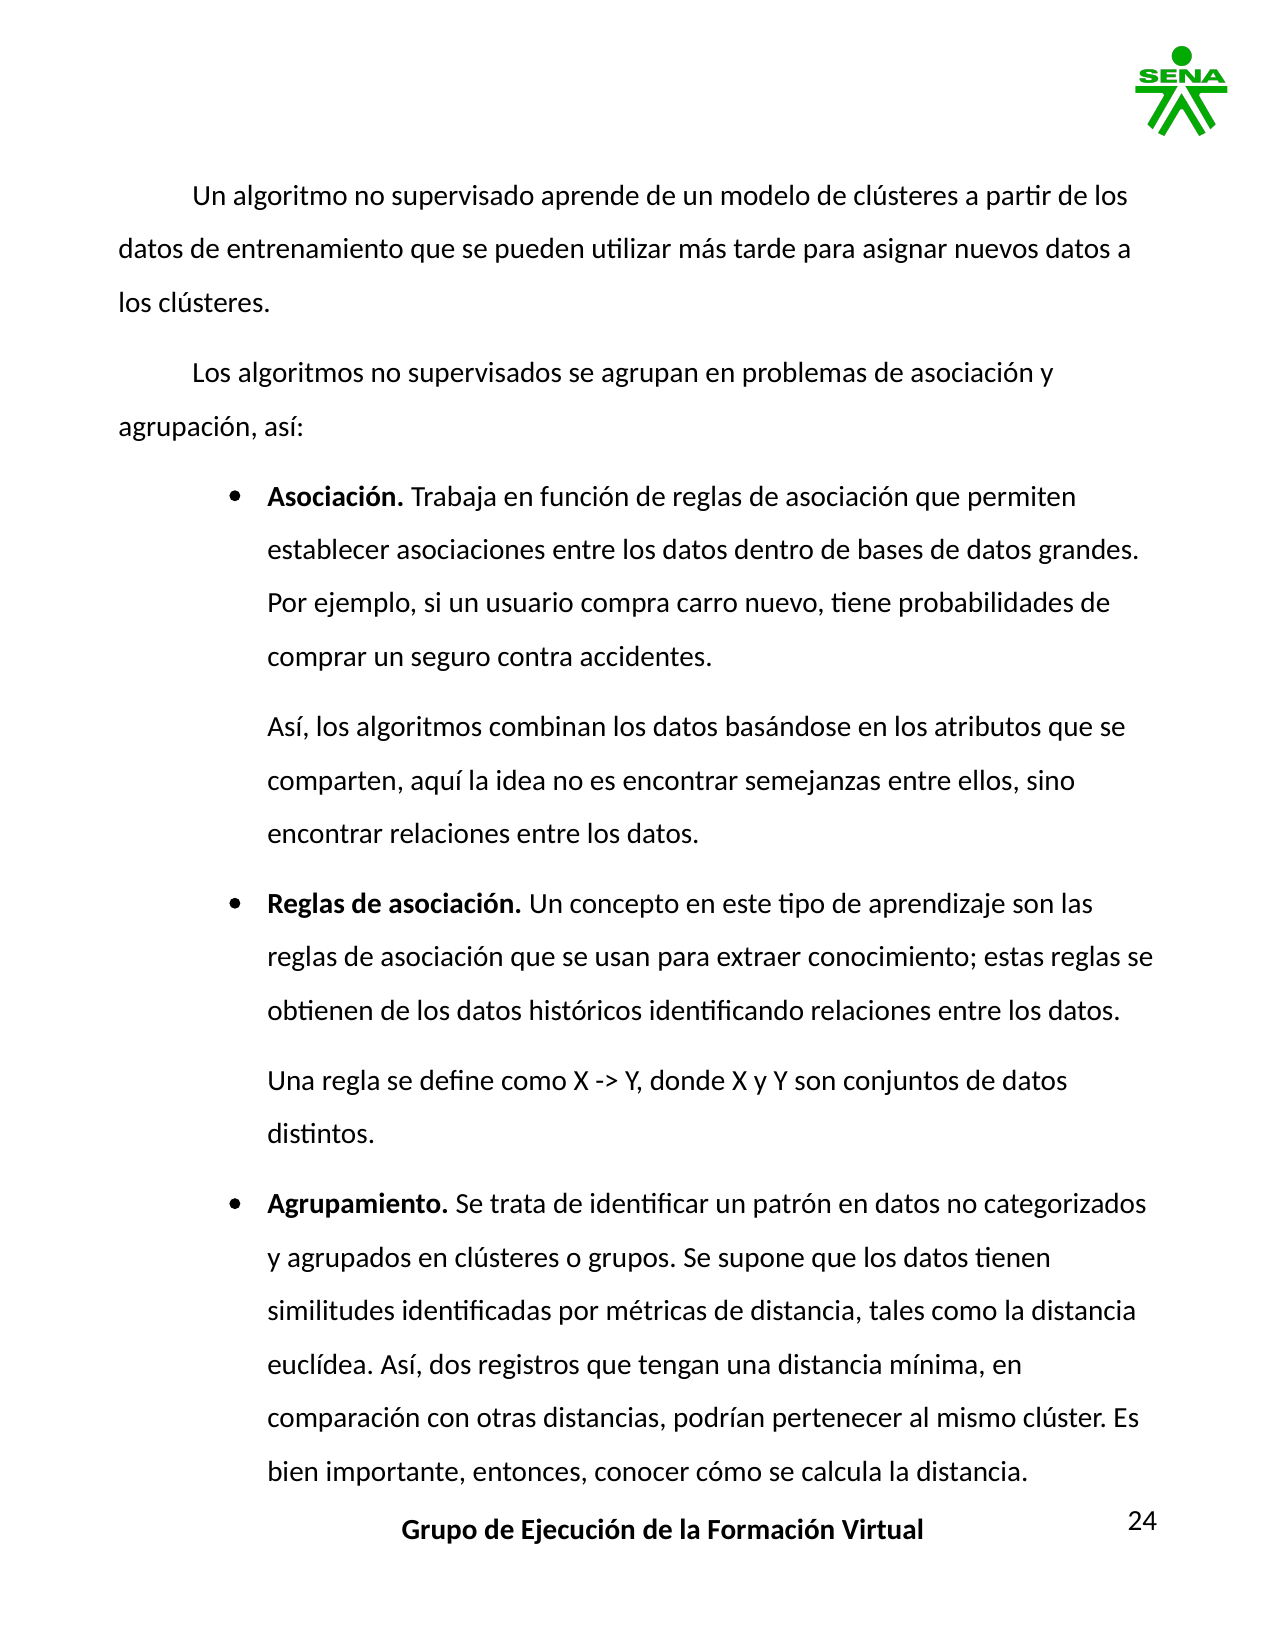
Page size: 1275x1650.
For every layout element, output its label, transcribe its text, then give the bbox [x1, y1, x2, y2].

text Los algoritmos no supervisados se agrupan en problemas de asociación y agrupación, así: [118, 354, 1157, 443]
picture [1135, 46, 1228, 136]
list Reglas de asociación. Un concepto en este tipo de aprendizaje son las reglas de asociación que se usan para extraer conocimiento; estas reglas se obtienen de los datos históricos identificando relaciones entre los datos. [230, 885, 1157, 1028]
list Asociación. Trabaja en función de reglas de asociación que permiten establecer asociaciones entre los datos dentro de bases de datos grandes. Por ejemplo, si un usuario compra carro nuevo, tiene probabilidades de comprar un seguro contra accidentes. [230, 478, 1157, 674]
list Agrupamiento. Se trata de identificar un patrón en datos no categorizados y agrupados en clústeres o grupos. Se supone que los datos tienen similitudes identificadas por métricas de distancia, tales como la distancia euclídea. Así, dos registros que tengan una distancia mínima, en comparación con otras distancias, podrían pertenecer al mismo clúster. Es bien importante, entonces, conocer cómo se calcula la distancia. [230, 1186, 1157, 1488]
list Una regla se define como X -> Y, donde X y Y son conjuntos de datos distintos. [267, 1062, 1157, 1151]
text Un algoritmo no supervisado aprende de un modelo de clústeres a partir de los datos de entrenamiento que se pueden utilizar más tarde para asignar nuevos datos a los clústeres. [118, 177, 1157, 320]
list Así, los algoritmos combinan los datos basándose en los atributos que se comparten, aquí la idea no es encontrar semejanzas entre ellos, sino encontrar relaciones entre los datos. [267, 708, 1157, 851]
